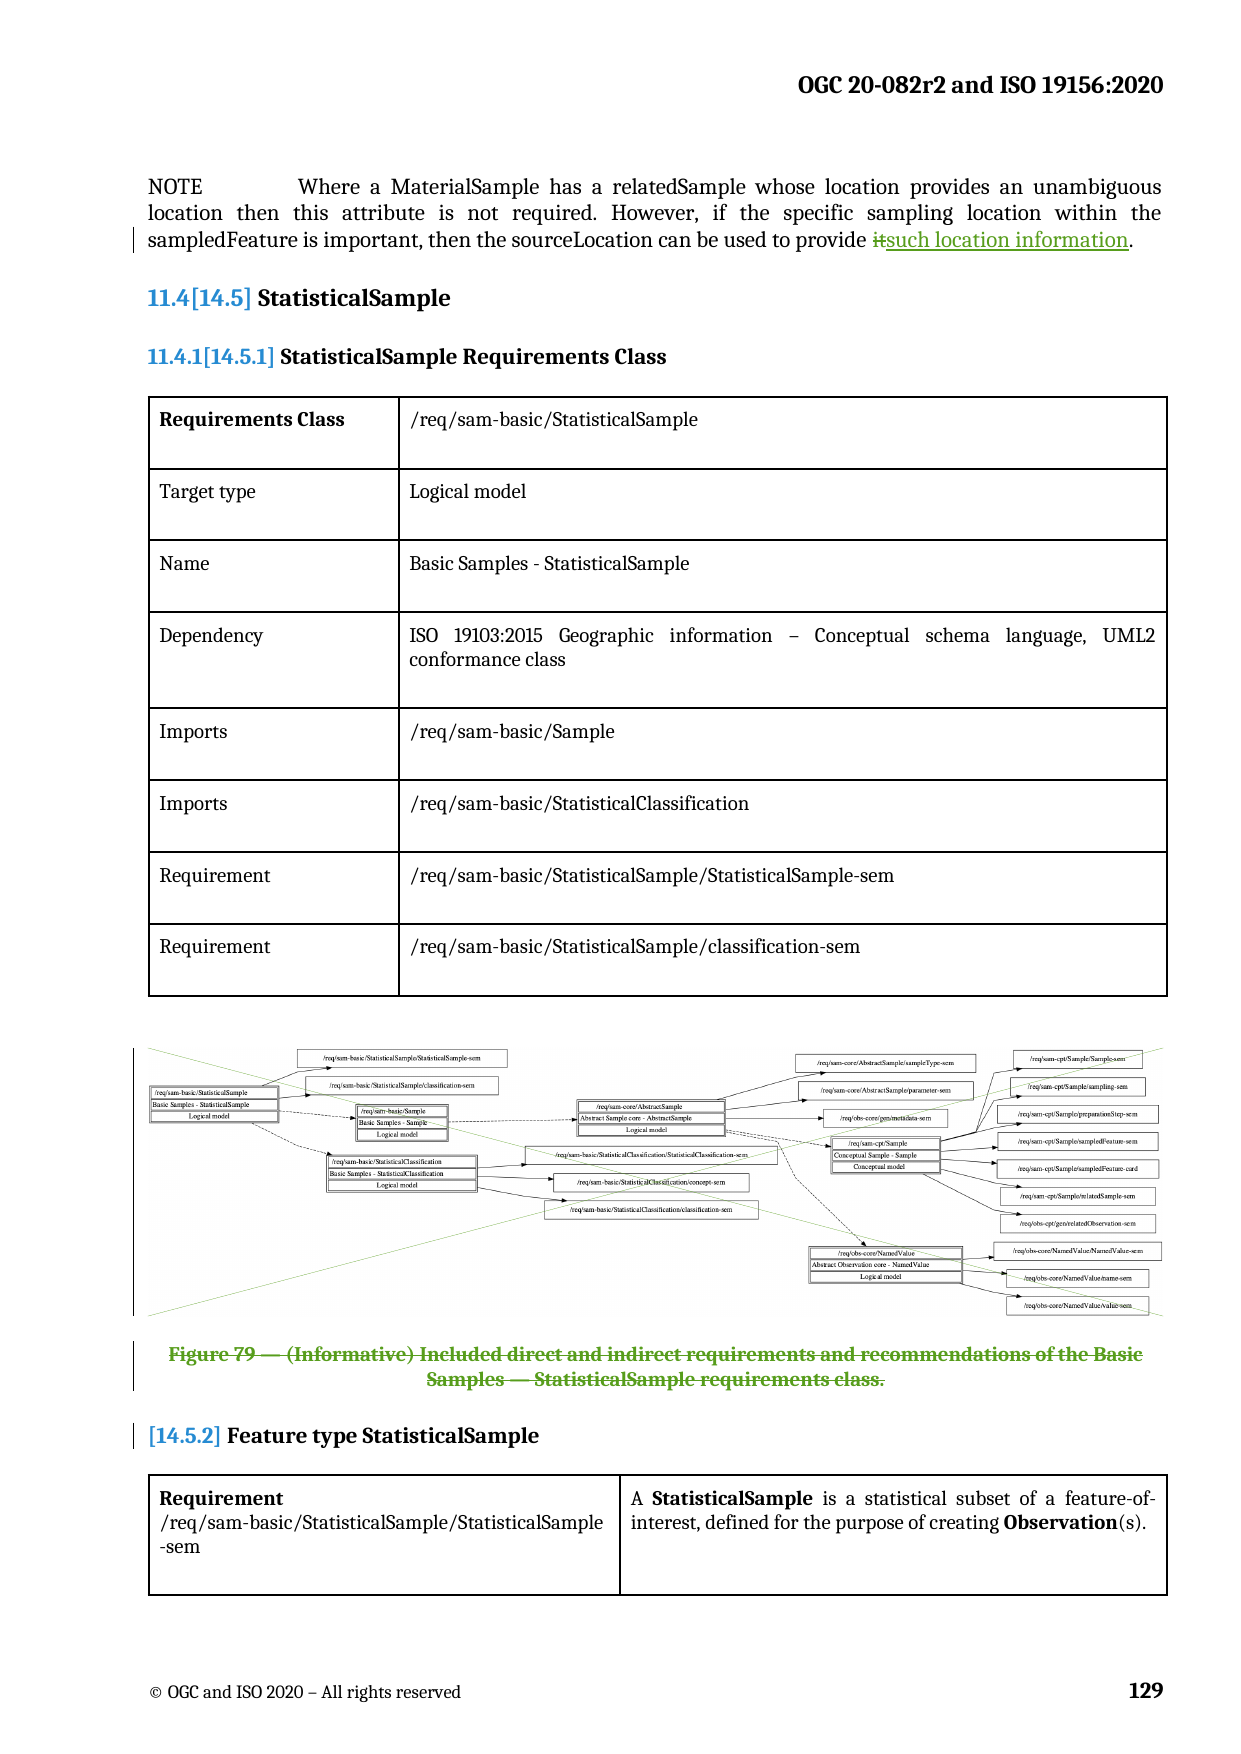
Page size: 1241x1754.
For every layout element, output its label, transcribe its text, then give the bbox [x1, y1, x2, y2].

subtitle StatisticalSample [148, 284, 1163, 313]
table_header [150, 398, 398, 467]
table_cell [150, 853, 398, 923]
text NOTE Where a MaterialSample has a relatedSample whose location provides an unambiguous location then this attribute is not required. However, if the specific sampling location within the sampledFeature is important, then the sourceLocation can be used to provide . [148, 174, 1163, 253]
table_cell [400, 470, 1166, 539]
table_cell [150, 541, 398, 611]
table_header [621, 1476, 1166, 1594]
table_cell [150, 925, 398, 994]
picture [149, 1047, 1162, 1181]
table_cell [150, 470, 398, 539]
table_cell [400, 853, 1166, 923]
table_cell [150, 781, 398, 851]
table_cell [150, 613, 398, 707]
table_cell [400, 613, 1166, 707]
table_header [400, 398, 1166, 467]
picture [660, 1049, 1164, 1315]
subtitle StatisticalSample Requirements Class [148, 344, 1163, 371]
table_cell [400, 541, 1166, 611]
picture [147, 1049, 651, 1315]
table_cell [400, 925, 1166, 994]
subtitle Feature type StatisticalSample [148, 1422, 1163, 1449]
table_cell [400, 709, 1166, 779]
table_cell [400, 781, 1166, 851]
picture [149, 1183, 1162, 1317]
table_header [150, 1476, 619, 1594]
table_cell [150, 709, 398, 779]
